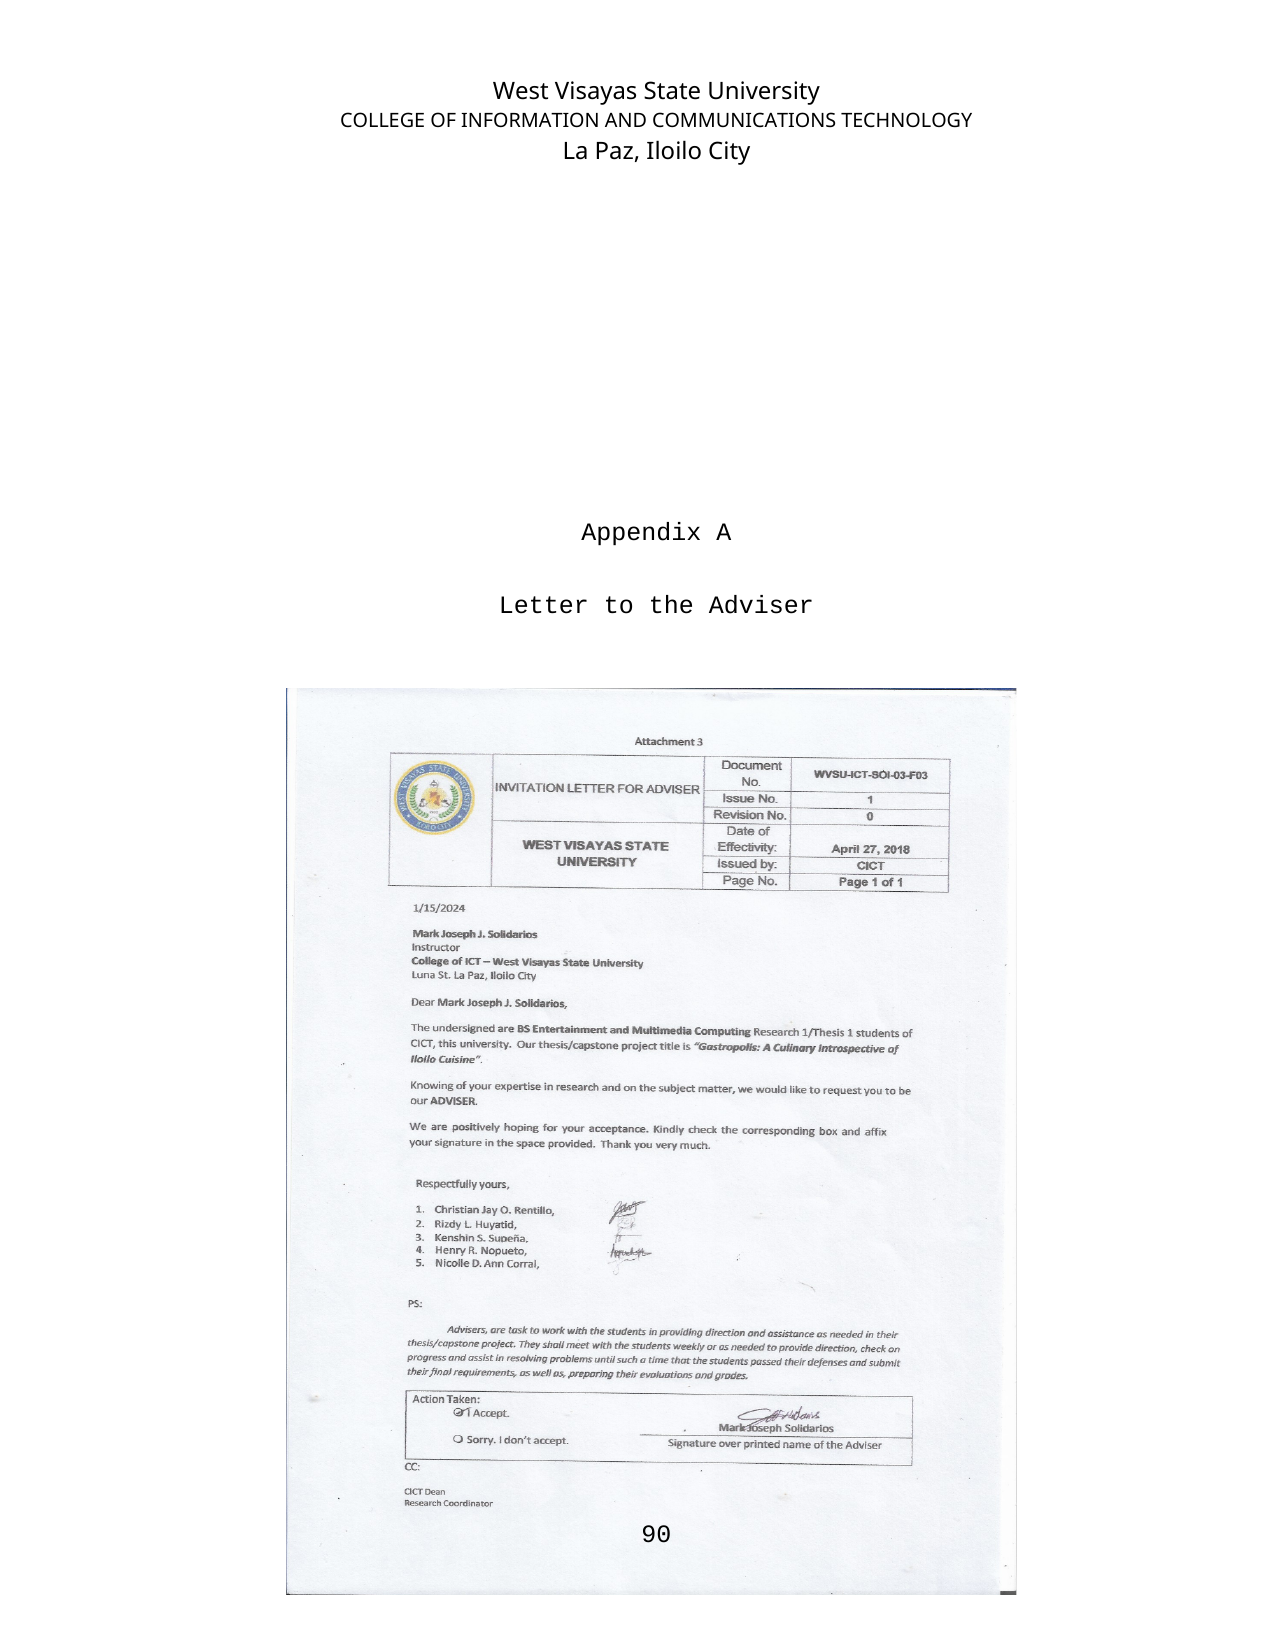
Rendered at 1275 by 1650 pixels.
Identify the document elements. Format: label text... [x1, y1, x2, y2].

text Appendix A [187, 519, 1125, 548]
text Letter to the Adviser [187, 593, 1125, 621]
picture [286, 688, 1017, 1595]
